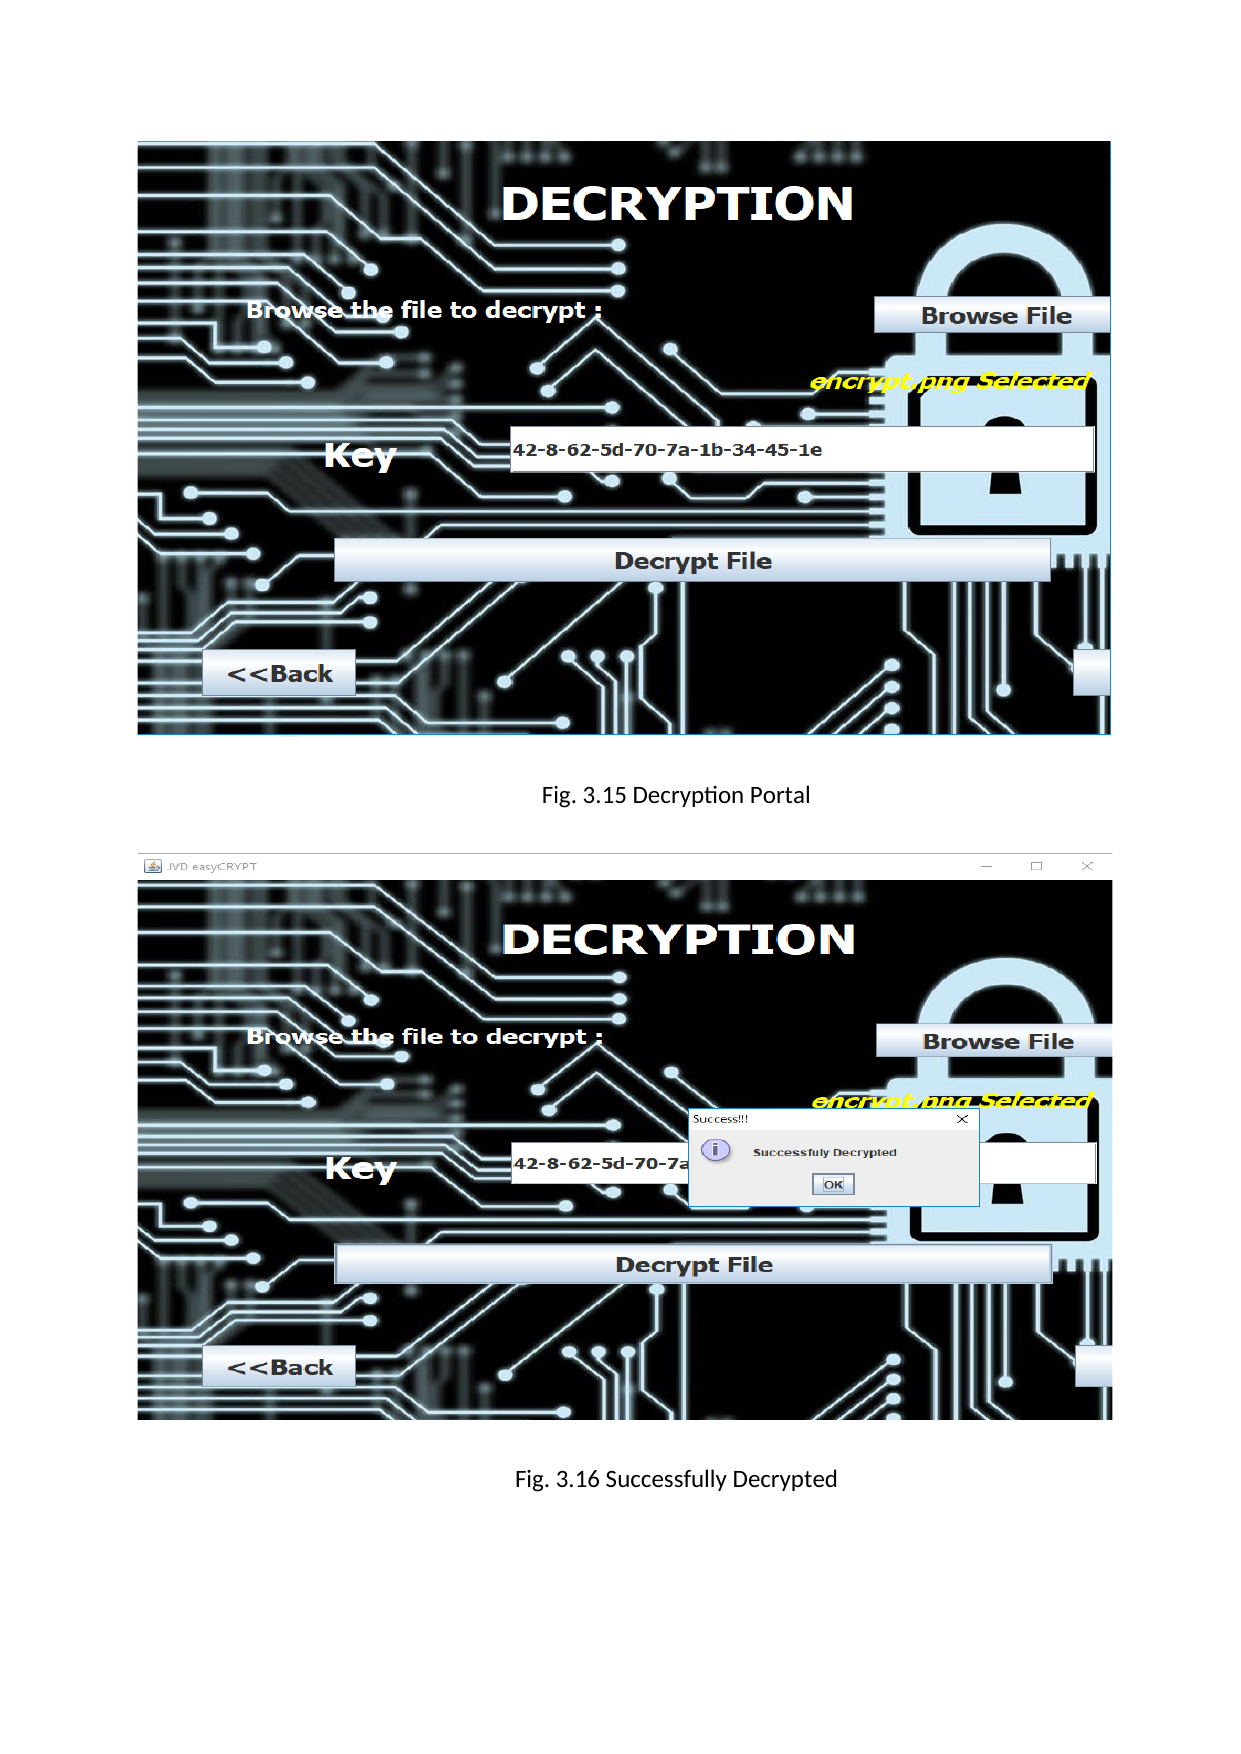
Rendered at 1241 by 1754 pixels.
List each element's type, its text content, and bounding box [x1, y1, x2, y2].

picture [137, 141, 1113, 737]
subtitle Fig. 3.16 Successfully Decrypted [137, 1463, 1215, 1493]
subtitle Fig. 3.15 Decryption Portal [137, 779, 1215, 810]
picture [137, 853, 1113, 1420]
